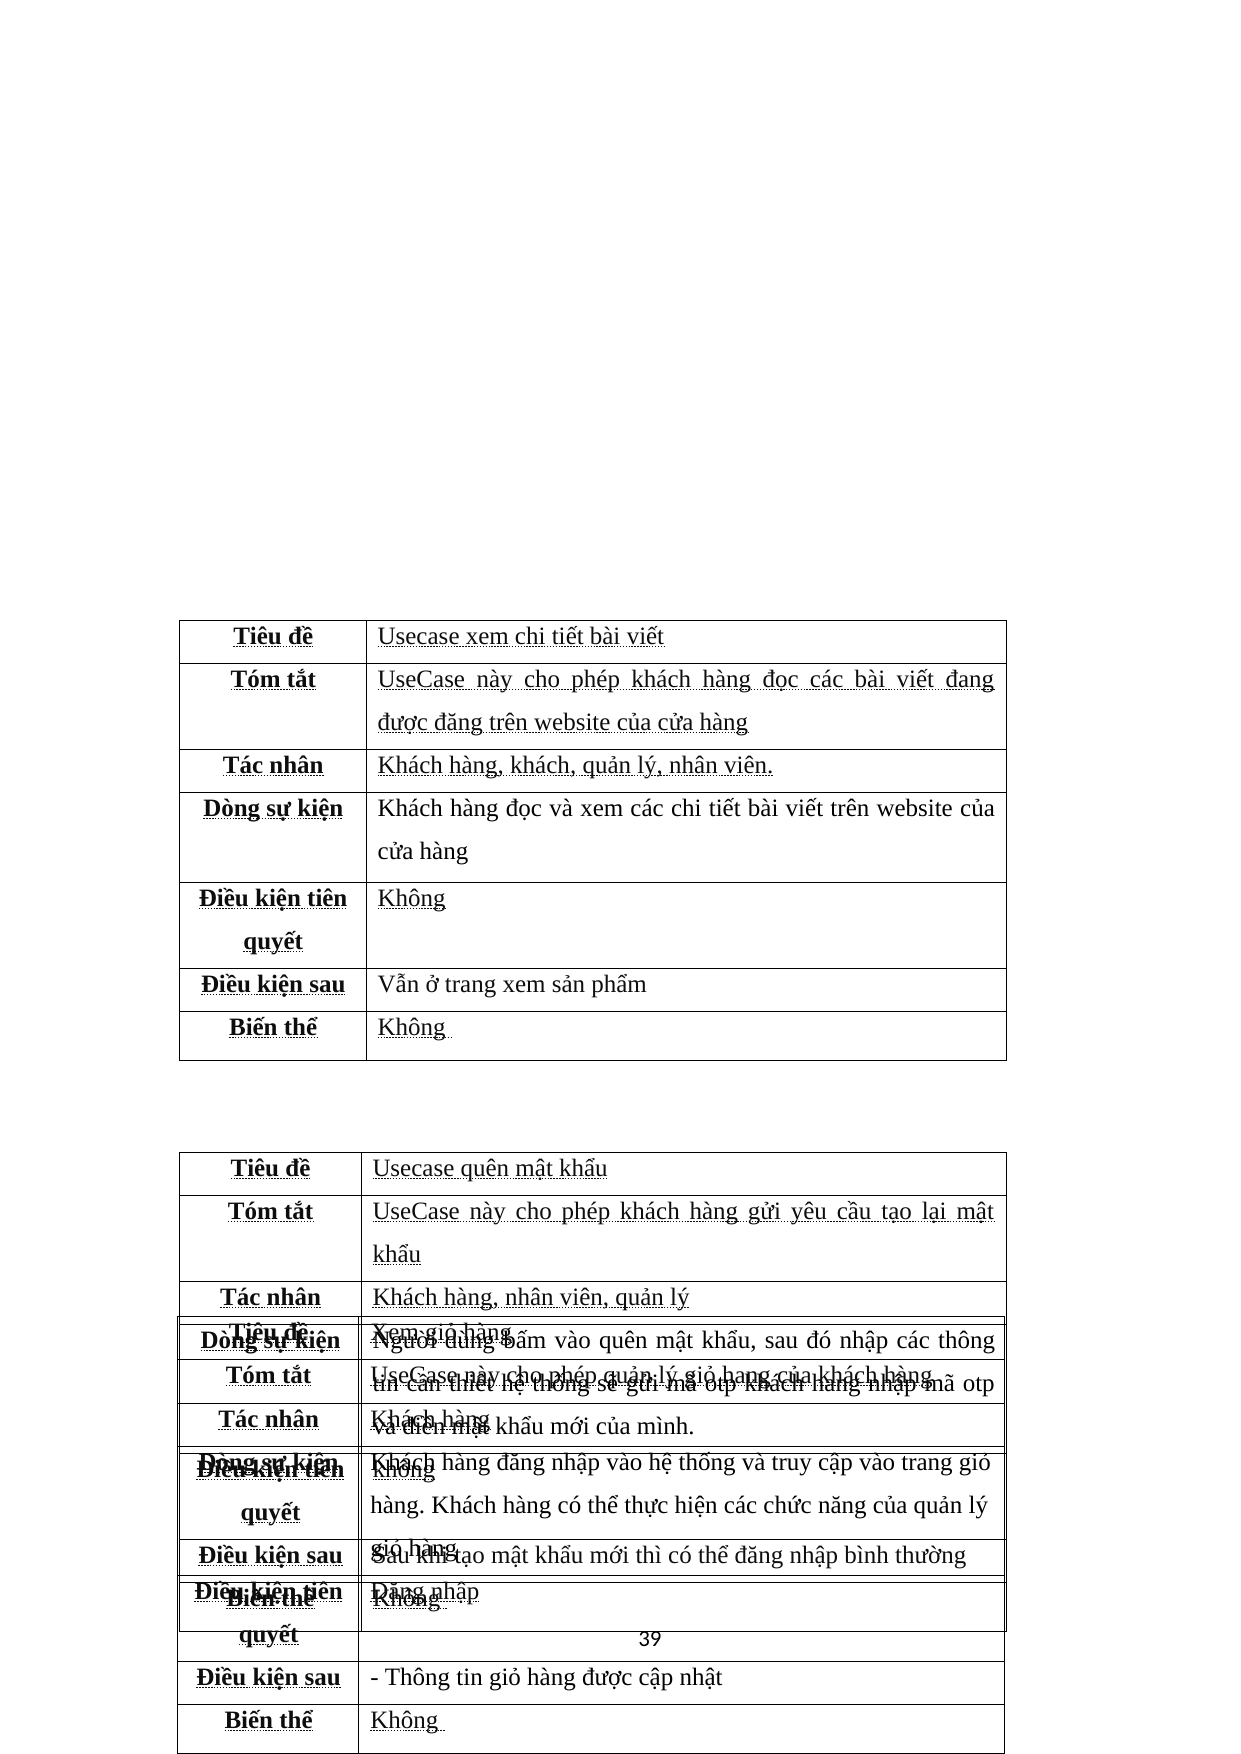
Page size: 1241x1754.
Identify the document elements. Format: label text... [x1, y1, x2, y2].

table_cell Tóm tắt [178, 1360, 358, 1403]
table_cell Khách hàng đọc và xem các chi tiết bài viết trên website của cửa hàng [367, 793, 1006, 882]
table_cell Tác nhân [180, 750, 366, 792]
table_cell Vẫn ở trang xem sản phẩm [367, 969, 1006, 1011]
table_header Tiêu đề [180, 1153, 361, 1195]
table_cell Dòng sự kiện [180, 793, 366, 882]
table_cell UseCase này cho phép quản lý giỏ hang của khách hàng [359, 1360, 1004, 1403]
table_cell Tóm tắt [180, 1196, 361, 1281]
table_cell Khách hàng [359, 1404, 1004, 1446]
table_cell Đăng nhập [359, 1576, 1004, 1661]
table_cell Không [367, 1012, 1006, 1060]
table_cell Khách hàng, khách, quản lý, nhân viên. [367, 750, 1006, 792]
table_cell Khách hàng đăng nhập vào hệ thống và truy cập vào trang giỏ hàng. Khách hàng có thể thực hiện các chức năng của quản lý giỏ hàng [359, 1447, 1004, 1575]
table_cell Khách hàng, nhân viên, quản lý [362, 1282, 1006, 1324]
table_cell Điều kiện tiên quyết [178, 1576, 358, 1661]
table_cell UseCase này cho phép khách hàng gửi yêu cầu tạo lại mật khẩu [362, 1196, 1006, 1281]
table_cell - Thông tin giỏ hàng được cập nhật [359, 1662, 1004, 1704]
table_cell Không [367, 883, 1006, 968]
table_header Tiêu đề [180, 621, 366, 663]
table_cell Điều kiện sau [178, 1662, 358, 1704]
table_cell Biến thể [178, 1705, 358, 1753]
table_cell UseCase này cho phép khách hàng đọc các bài viết đang được đăng trên website của cửa hàng [367, 664, 1006, 749]
table_header Usecase quên mật khẩu [362, 1153, 1006, 1195]
table_cell Dòng sự kiện [178, 1447, 358, 1575]
table_cell Tác nhân [180, 1282, 361, 1316]
table_header Tiêu đề [178, 1317, 358, 1359]
table_cell Tóm tắt [180, 664, 366, 749]
table_header Usecase xem chi tiết bài viết [367, 621, 1006, 663]
table_cell Biến thể [180, 1012, 366, 1060]
table_cell Tác nhân [178, 1404, 358, 1446]
table_cell Điều kiện sau [180, 969, 366, 1011]
table_cell Điều kiện tiên quyết [180, 883, 366, 968]
table_cell Không [359, 1705, 1004, 1753]
table_header Xem giỏ hàng [359, 1317, 1004, 1359]
